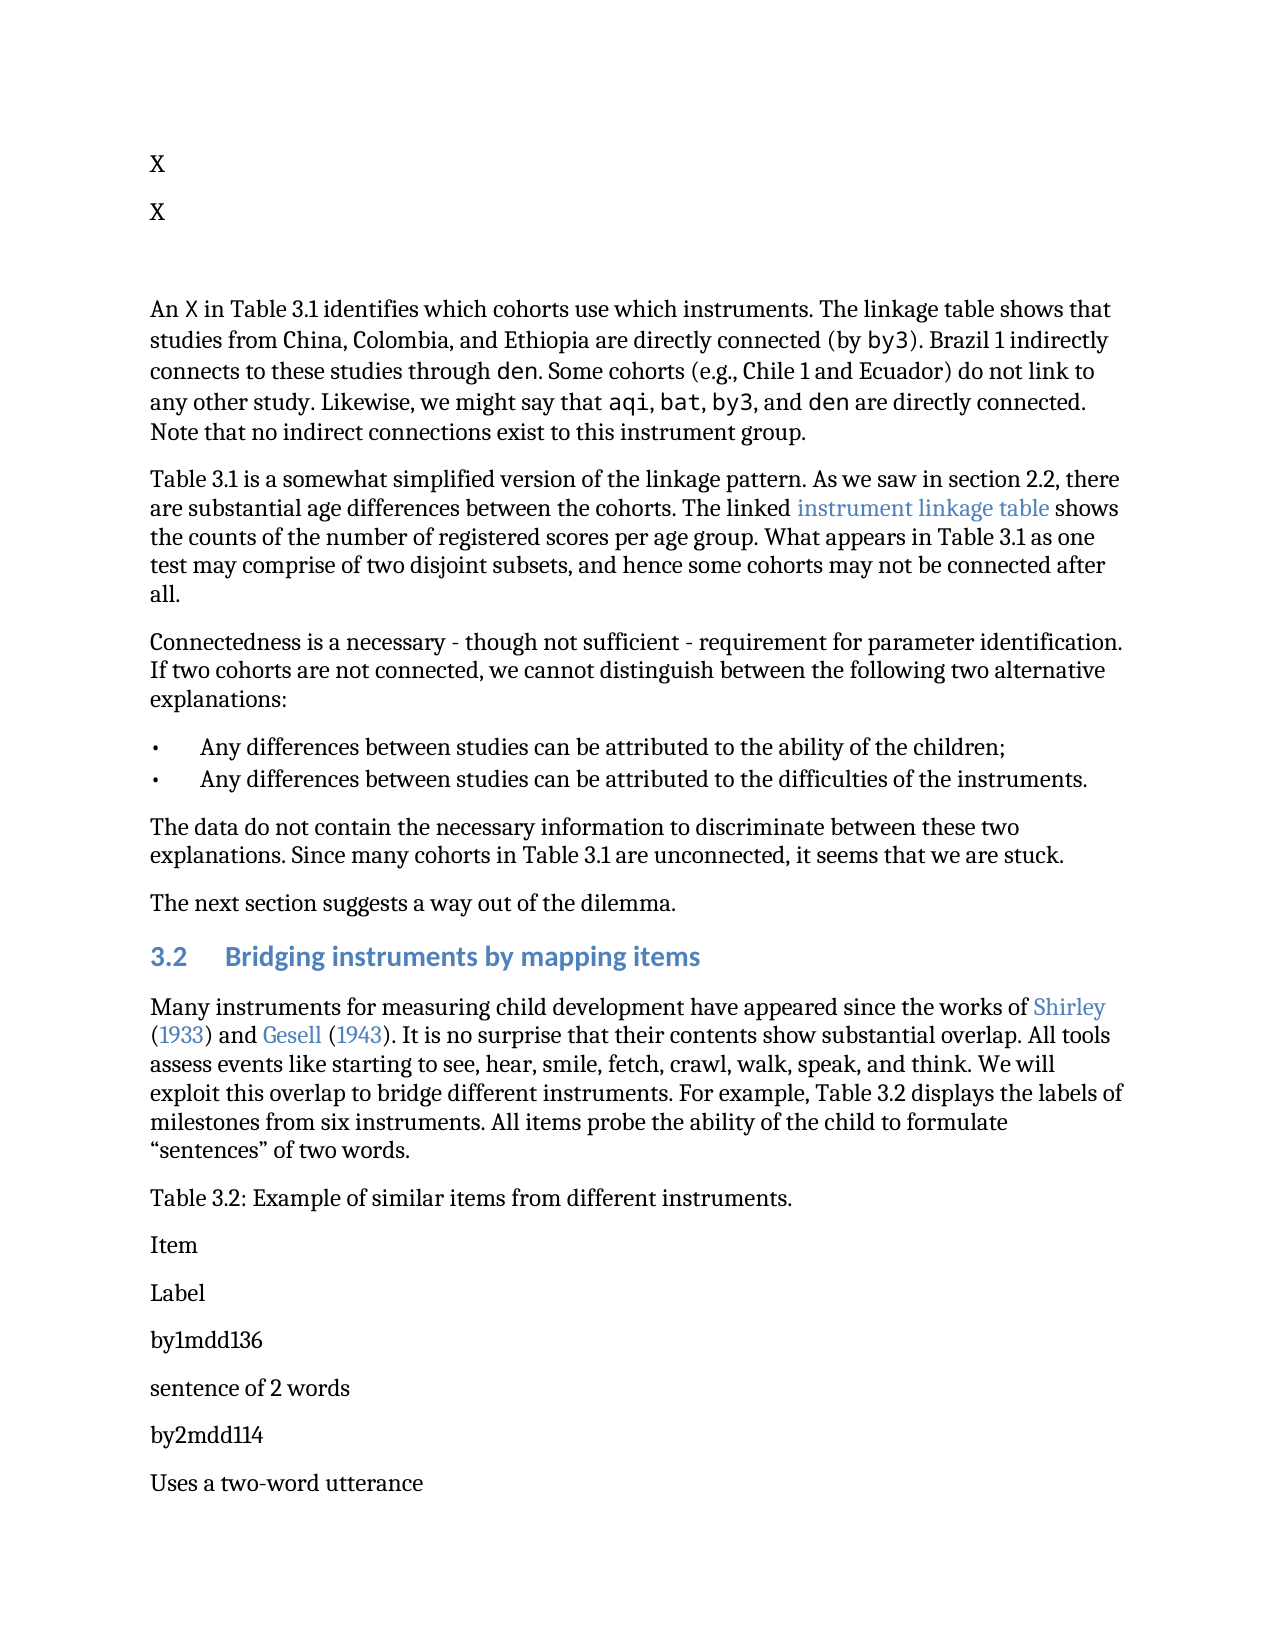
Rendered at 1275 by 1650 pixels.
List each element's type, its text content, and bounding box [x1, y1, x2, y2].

text The next section suggests a way out of the dilemma. [150, 889, 1125, 917]
text X [150, 197, 1125, 226]
subtitle 3.2 Bridging instruments by mapping items [150, 938, 1125, 974]
text by2mdd114 [150, 1421, 1125, 1450]
text sentence of 2 words [150, 1374, 1125, 1403]
text Label [150, 1279, 1125, 1308]
text X [150, 150, 1125, 179]
text The data do not contain the necessary information to discriminate between these two explanations. Since many cohorts in Table 3.1 are unconnected, it seems that we are stuck. [150, 812, 1125, 870]
list Any differences between studies can be attributed to the difficulties of the instruments. [150, 765, 1125, 794]
text Many instruments for measuring child development have appeared since the works of Shirley (1933) and Gesell (1943). It is no surprise that their contents show substantial overlap. All tools assess events like starting to see, hear, smile, fetch, crawl, walk, speak, and think. We will exploit this overlap to bridge different instruments. For example, Table 3.2 displays the labels of milestones from six instruments. All items probe the ability of the child to formulate “sentences” of two words. [150, 993, 1125, 1165]
text Connectedness is a necessary - though not sufficient - requirement for parameter identification. If two cohorts are not connected, we cannot distinguish between the following two alternative explanations: [150, 627, 1125, 714]
text Table 3.1 is a somewhat simplified version of the linkage pattern. As we saw in section 2.2, there are substantial age differences between the cohorts. The linked instrument linkage table shows the counts of the number of registered scores per age group. What appears in Table 3.1 as one test may comprise of two disjoint subsets, and hence some cohorts may not be connected after all. [150, 465, 1125, 609]
text Table 3.2: Example of similar items from different instruments. [150, 1184, 1125, 1213]
text by1mdd136 [150, 1326, 1125, 1355]
list Any differences between studies can be attributed to the ability of the children; [150, 732, 1125, 761]
text Item [150, 1231, 1125, 1260]
text An X in Table 3.1 identifies which cohorts use which instruments. The linkage table shows that studies from China, Colombia, and Ethiopia are directly connected (by by3). Brazil 1 indirectly connects to these studies through den. Some cohorts (e.g., Chile 1 and Ecuador) do not link to any other study. Likewise, we might say that aqi, bat, by3, and den are directly connected. Note that no indirect connections exist to this instrument group. [150, 292, 1125, 446]
text Uses a two-word utterance [150, 1469, 1125, 1498]
